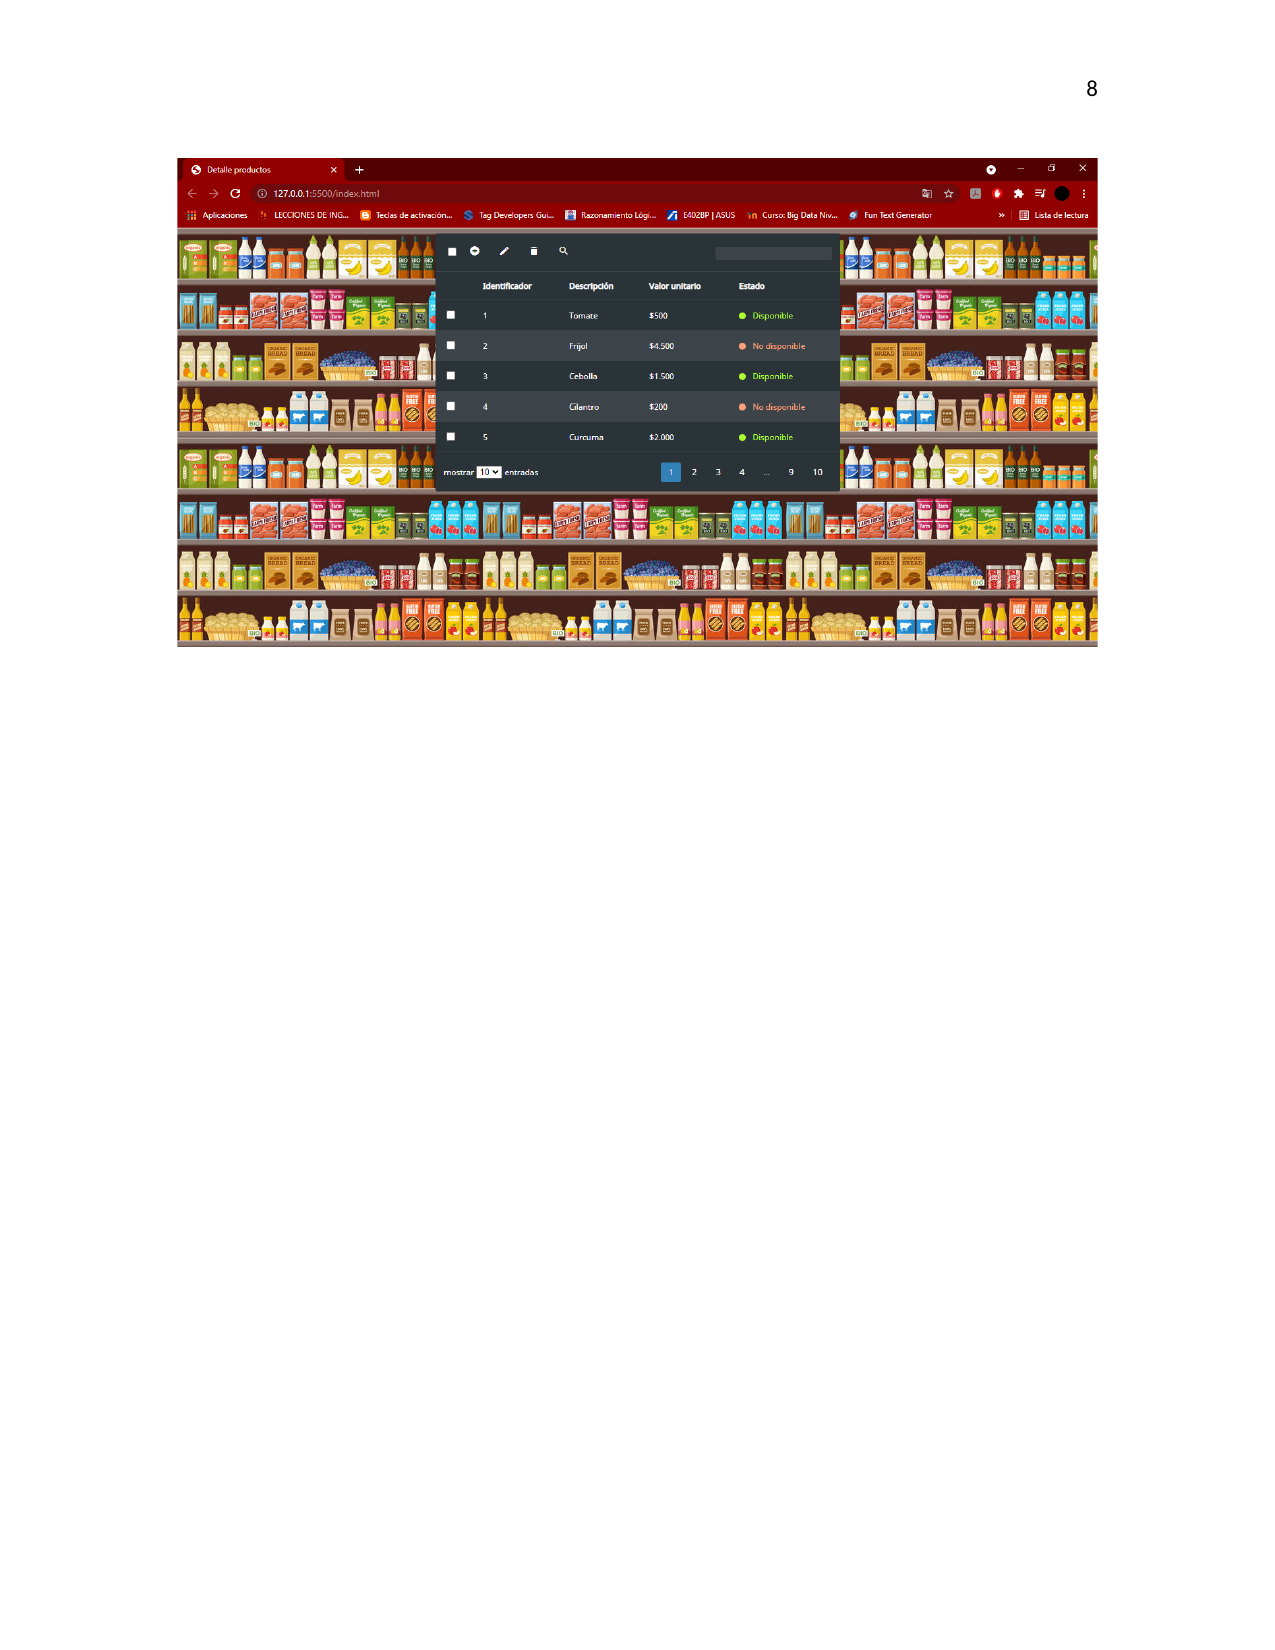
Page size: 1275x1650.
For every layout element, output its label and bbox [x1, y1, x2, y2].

picture [177, 158, 1098, 647]
